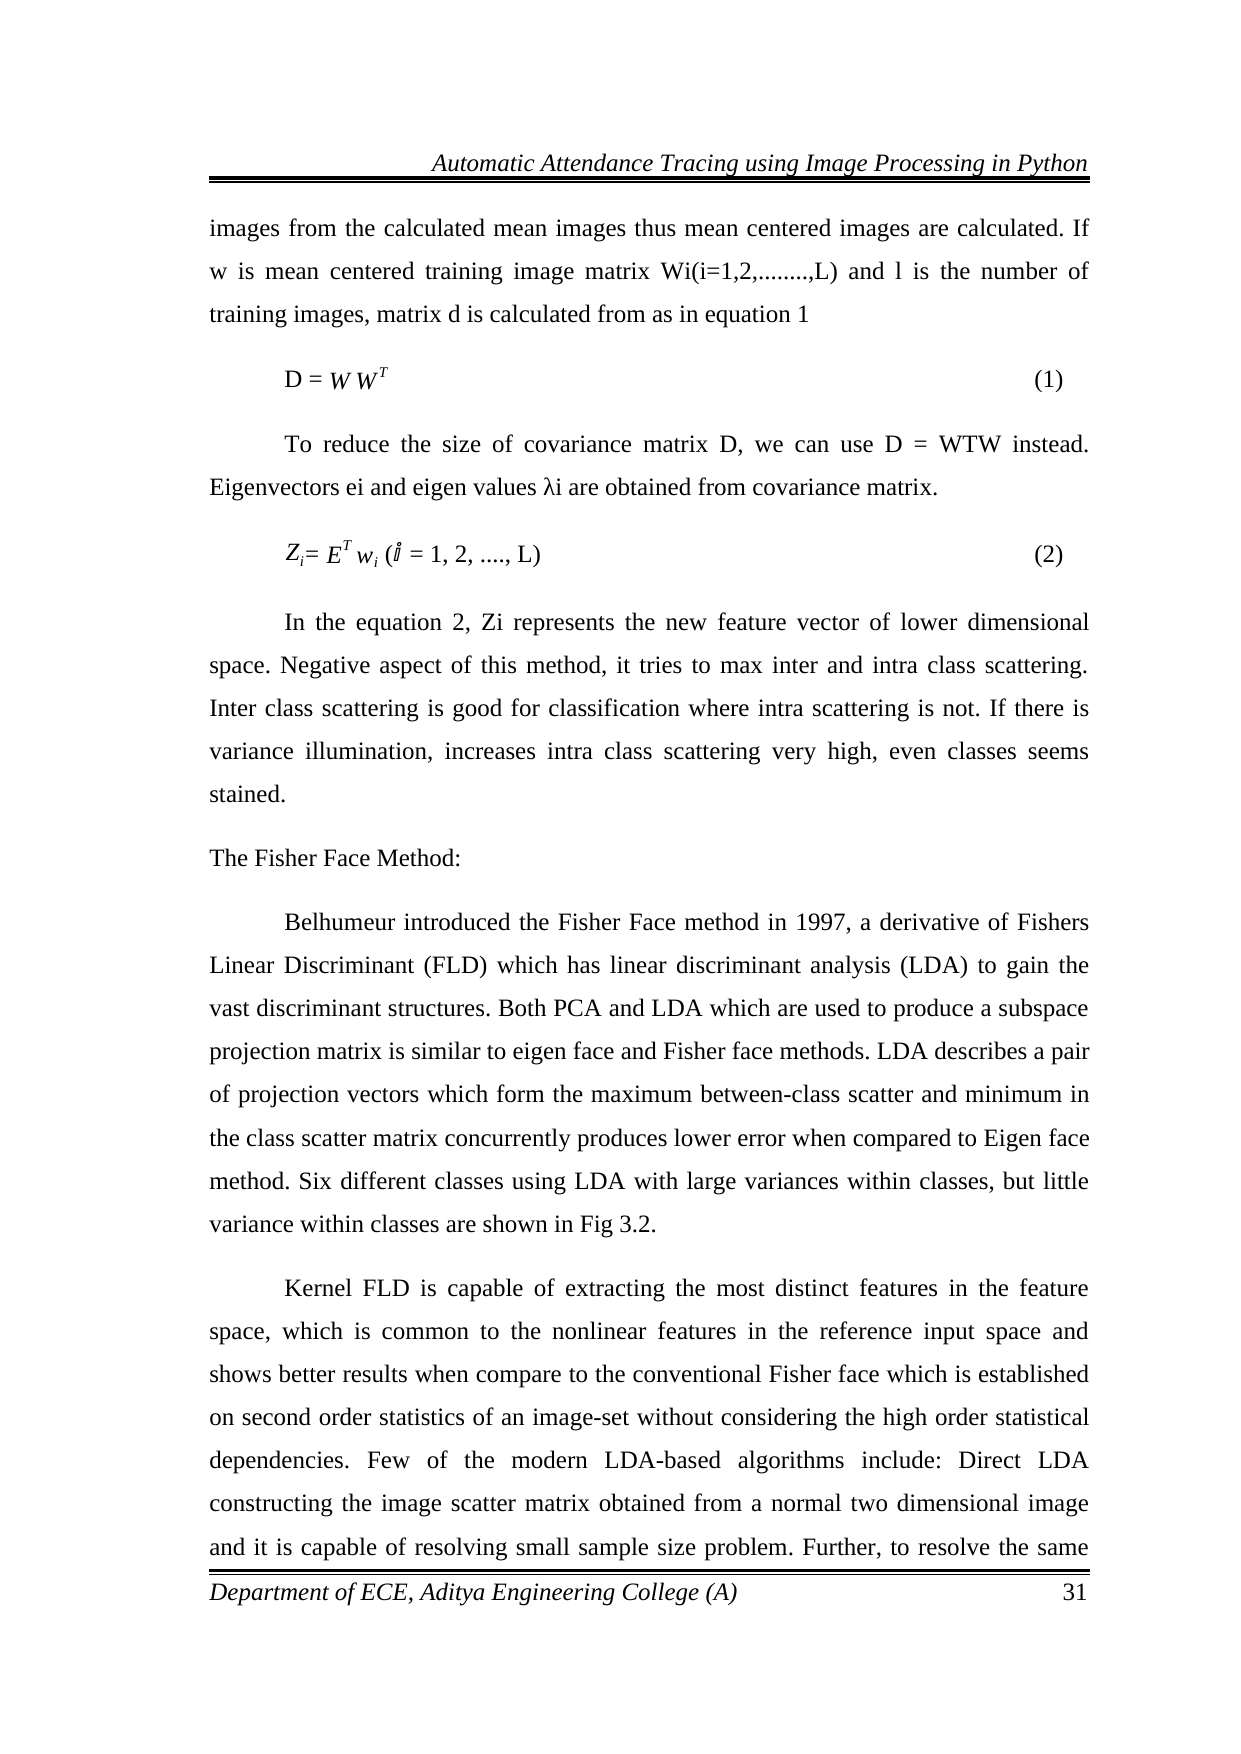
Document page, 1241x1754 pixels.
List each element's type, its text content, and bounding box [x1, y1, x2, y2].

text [209, 213, 1090, 328]
text = ( = 1, 2, ...., L) (2) [209, 536, 1090, 571]
text Belhumeur introduced the Fisher Face method in 1997, a derivative of Fishers Linear Discriminant (FLD) which has linear discriminant analysis (LDA) to gain the vast discriminant structures. Both PCA and LDA which are used to produce a subspace projection matrix is similar to eigen face and Fisher face methods. LDA describes a pair of projection vectors which form the maximum between-class scatter and minimum in the class scatter matrix concurrently produces lower error when compared to Eigen face method. Six different classes using LDA with large variances within classes, but little variance within classes are shown in Fig 3.2. [209, 907, 1090, 1238]
text D = (1) [209, 363, 1090, 394]
text The Fisher Face Method: [209, 843, 1090, 872]
text In the equation 2, Zi represents the new feature vector of lower dimensional space. Negative aspect of this method, it tries to max inter and intra class scattering. Inter class scattering is good for classification where intra scattering is not. If there is variance illumination, increases intra class scattering very high, even classes seems stained. [209, 607, 1090, 808]
text To reduce the size of covariance matrix D, we can use D = WTW instead. Eigenvectors ei and eigen values λi are obtained from covariance matrix. [209, 429, 1090, 501]
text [209, 1273, 1090, 1560]
